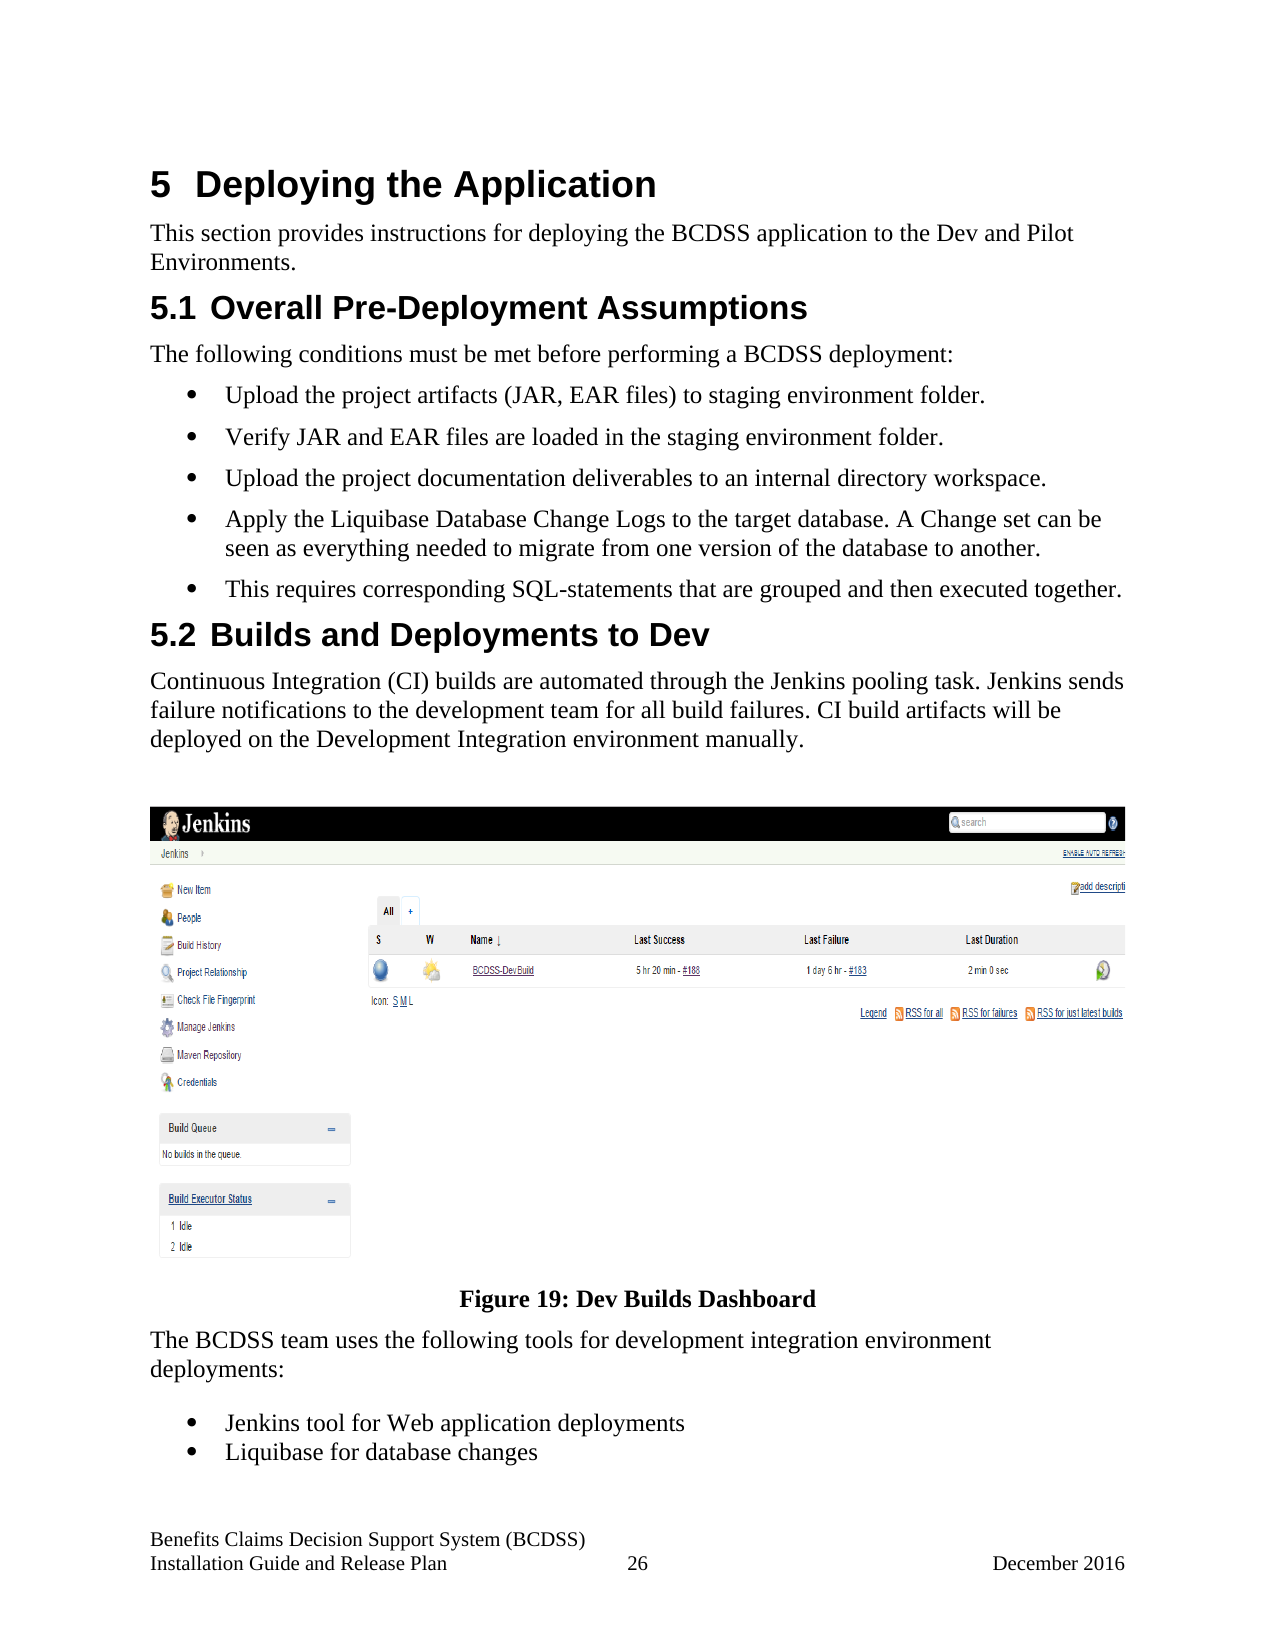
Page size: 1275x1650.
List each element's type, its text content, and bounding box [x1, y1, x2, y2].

list Apply the Liquibase Database Change Logs to the target database. A Change set can be seen as everything needed to migrate from one version of the database to another. [187, 504, 1125, 562]
list Jenkins tool for Web application deployments [187, 1408, 1125, 1437]
list Liquibase for database changes [187, 1437, 1125, 1466]
text This section provides instructions for deploying the BCDSS application to the Dev and Pilot Environments. [150, 218, 1125, 276]
subtitle Builds and Deployments to Dev [150, 615, 1125, 654]
text Continuous Integration (CI) builds are automated through the Jenkins pooling task. Jenkins sends failure notifications to the development team for all build failures. CI build artifacts will be deployed on the Development Integration environment manually. [150, 666, 1125, 752]
text The BCDSS team uses the following tools for development integration environment deployments: [150, 1326, 1125, 1383]
subtitle Deploying the Application [150, 162, 1125, 206]
list Upload the project documentation deliverables to an internal directory workspace. [187, 463, 1125, 492]
subtitle Overall Pre-Deployment Assumptions [150, 288, 1125, 327]
text The following conditions must be met before performing a BCDSS deployment: [150, 339, 1125, 368]
list This requires corresponding SQL-statements that are grouped and then executed together. [187, 574, 1125, 603]
list Verify JAR and EAR files are loaded in the staging environment folder. [187, 422, 1125, 450]
picture [150, 806, 1125, 1260]
list Upload the project artifacts (JAR, EAR files) to staging environment folder. [187, 380, 1125, 409]
